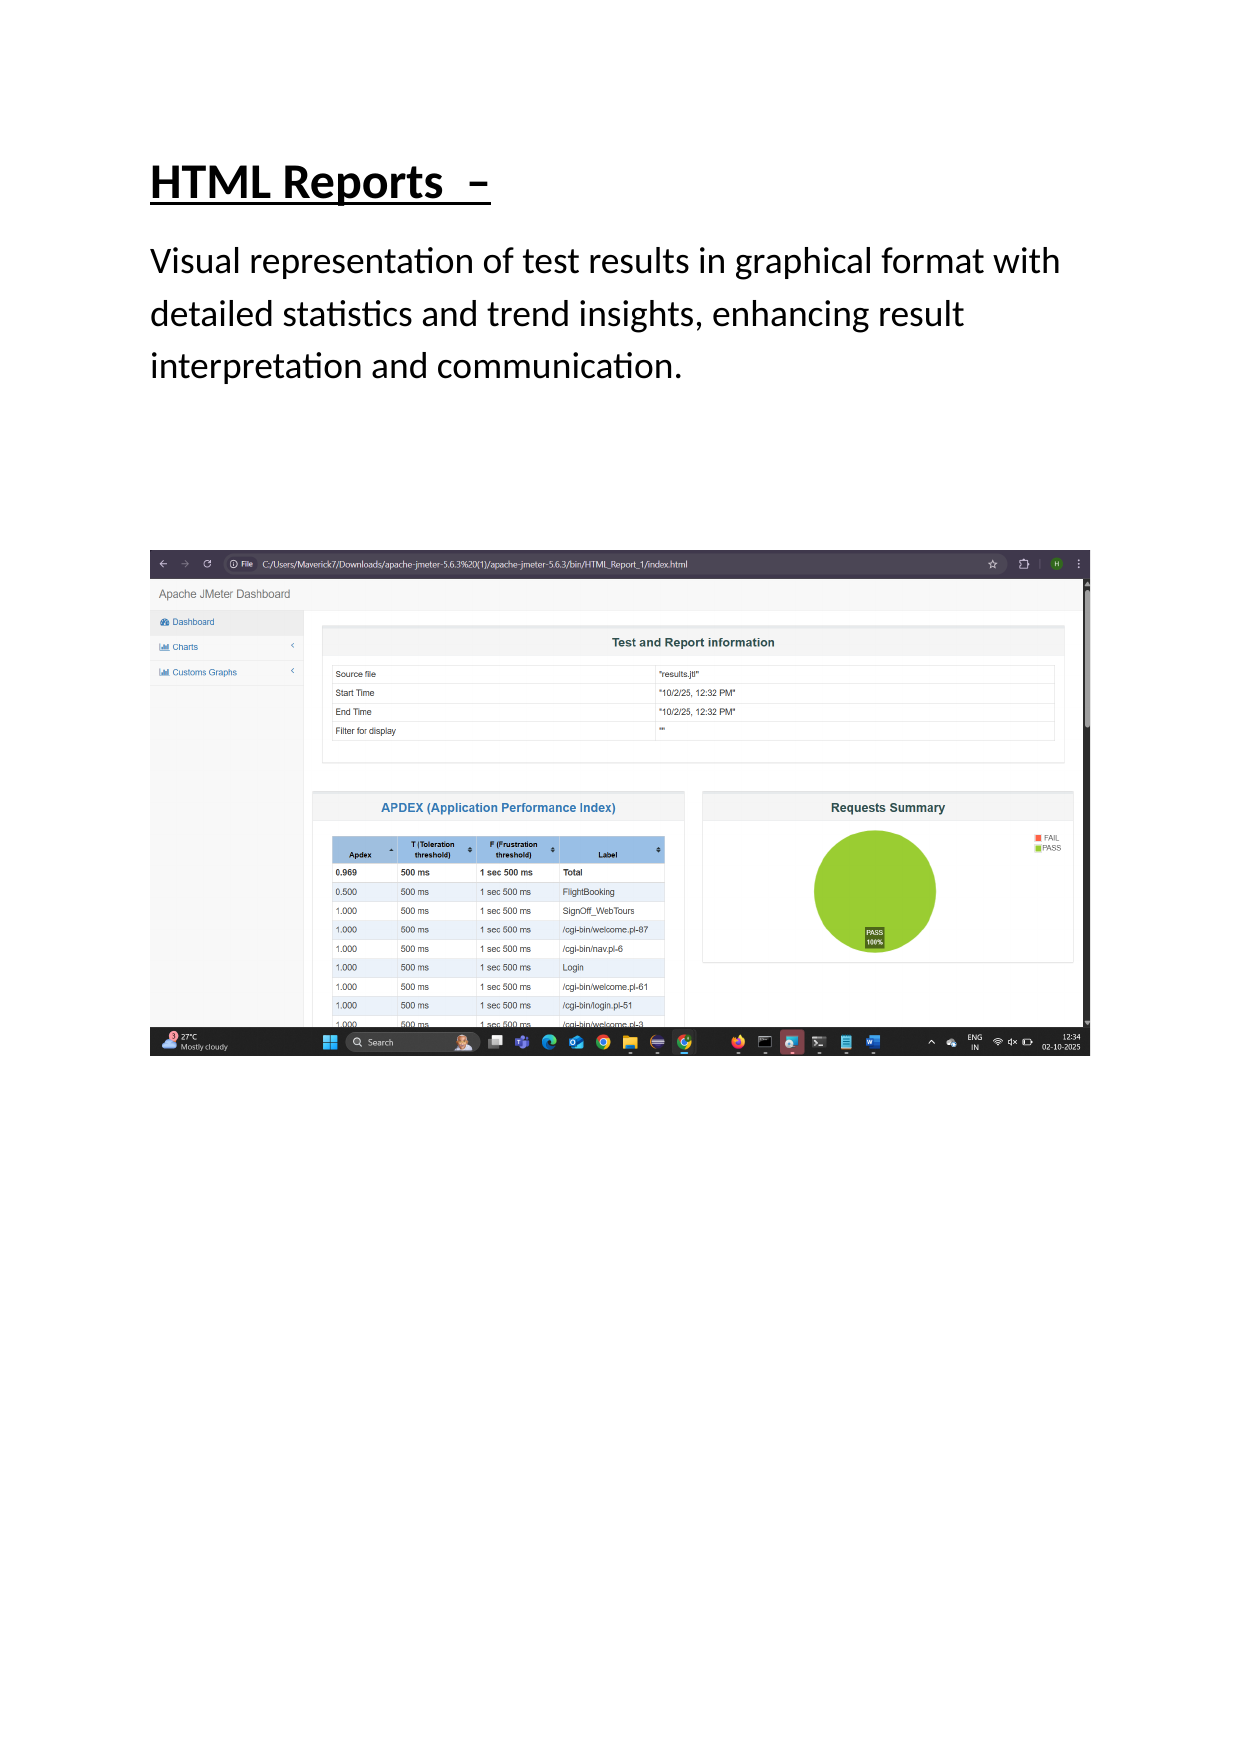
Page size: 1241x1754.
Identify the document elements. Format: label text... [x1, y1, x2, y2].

text Visual representation of test results in graphical format with detailed statistics and trend insights, enhancing result interpretation and communication. [150, 237, 1090, 388]
picture [150, 550, 1091, 1056]
text HTML Reports – [150, 150, 1090, 211]
